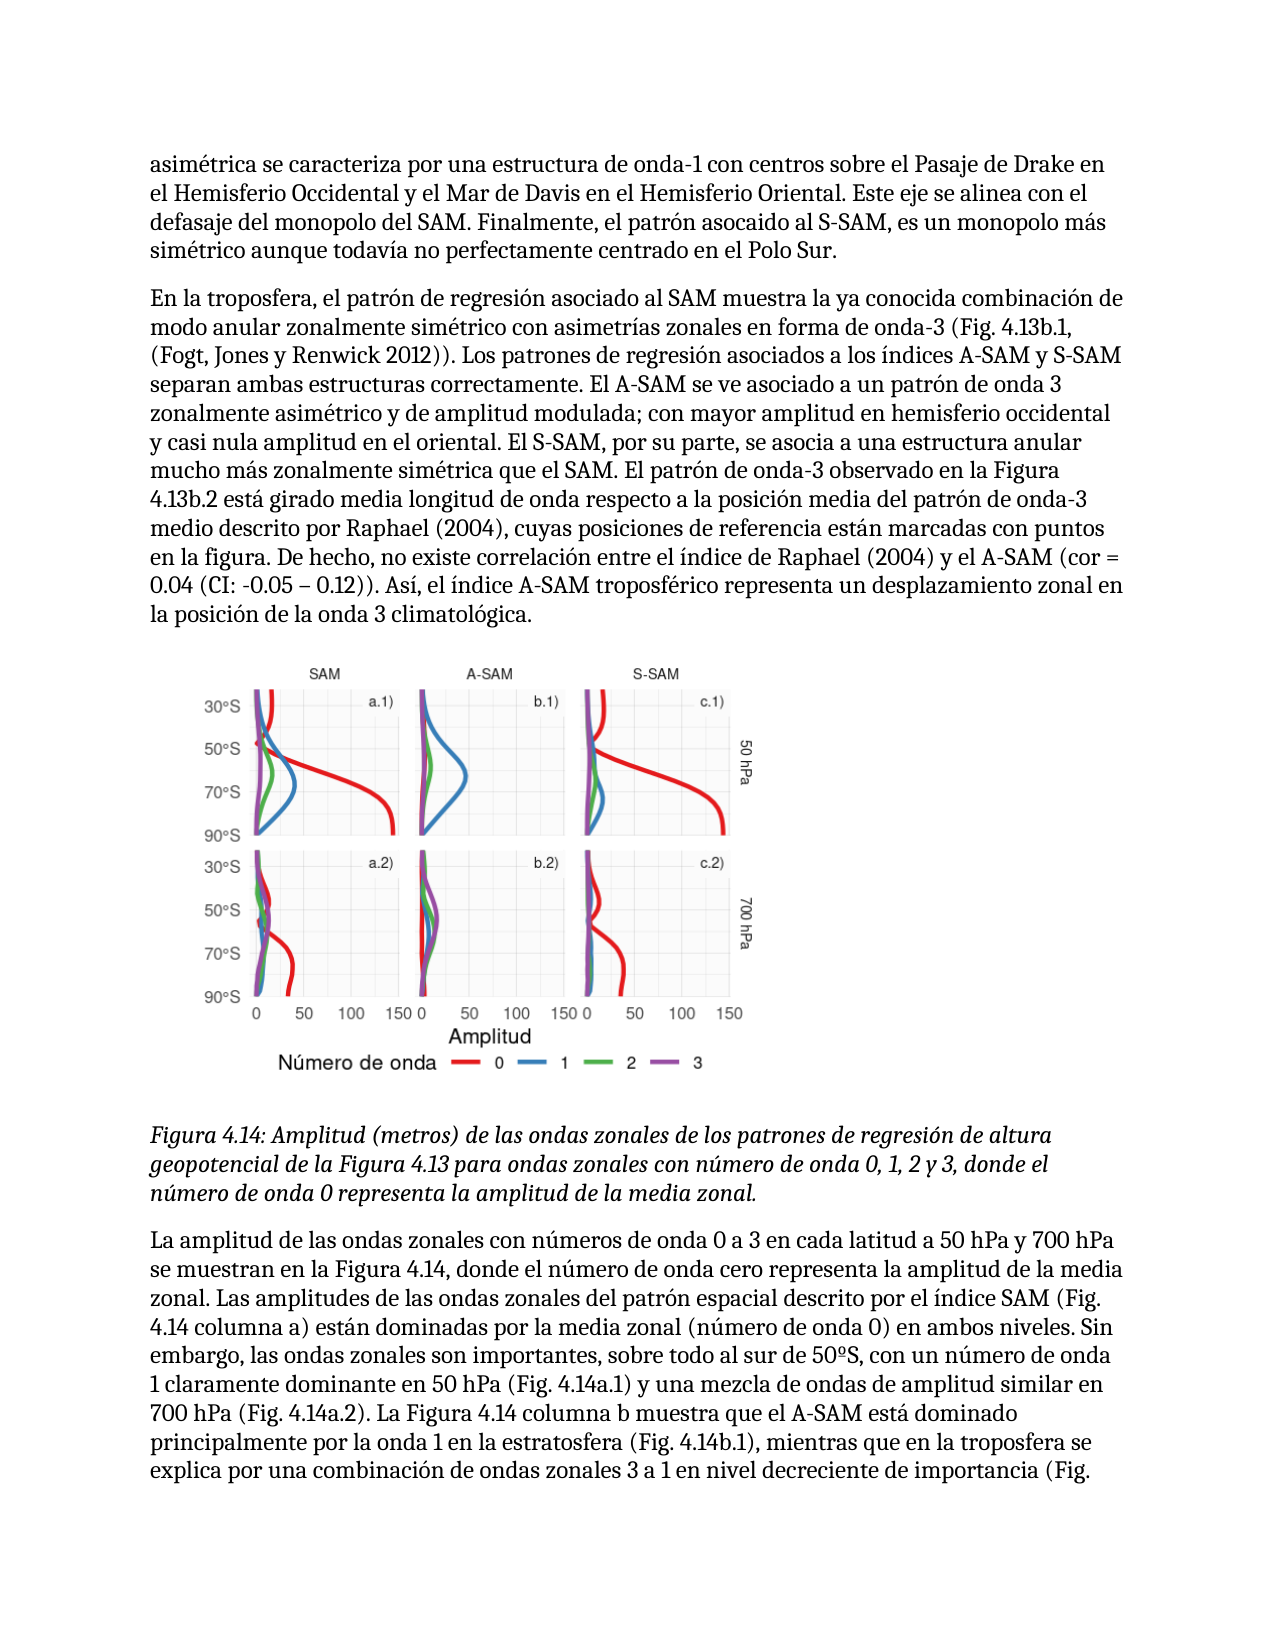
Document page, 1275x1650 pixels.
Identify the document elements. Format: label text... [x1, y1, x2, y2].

picture [168, 647, 773, 1101]
text Figura 4.14: Amplitud (metros) de las ondas zonales de los patrones de regresión de altura geopotencial de la Figura 4.13 para ondas zonales con número de onda 0, 1, 2 y 3, donde el número de onda 0 representa la amplitud de la media zonal. [150, 1121, 1125, 1208]
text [150, 150, 1125, 265]
text En la troposfera, el patrón de regresión asociado al SAM muestra la ya conocida combinación de modo anular zonalmente simétrico con asimetrías zonales en forma de onda-3 (Fig. 4.13b.1, (Fogt, Jones y Renwick 2012)). Los patrones de regresión asociados a los índices A-SAM y S-SAM separan ambas estructuras correctamente. El A-SAM se ve asociado a un patrón de onda 3 zonalmente asimétrico y de amplitud modulada; con mayor amplitud en hemisferio occidental y casi nula amplitud en el oriental. El S-SAM, por su parte, se asocia a una estructura anular mucho más zonalmente simétrica que el SAM. El patrón de onda-3 observado en la Figura 4.13b.2 está girado media longitud de onda respecto a la posición media del patrón de onda-3 medio descrito por Raphael (2004), cuyas posiciones de referencia están marcadas con puntos en la figura. De hecho, no existe correlación entre el índice de Raphael (2004) y el A-SAM (cor = 0.04 (CI: -0.05 – 0.12)). Así, el índice A-SAM troposférico representa un desplazamiento zonal en la posición de la onda 3 climatológica. [150, 284, 1125, 629]
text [150, 1226, 1125, 1485]
